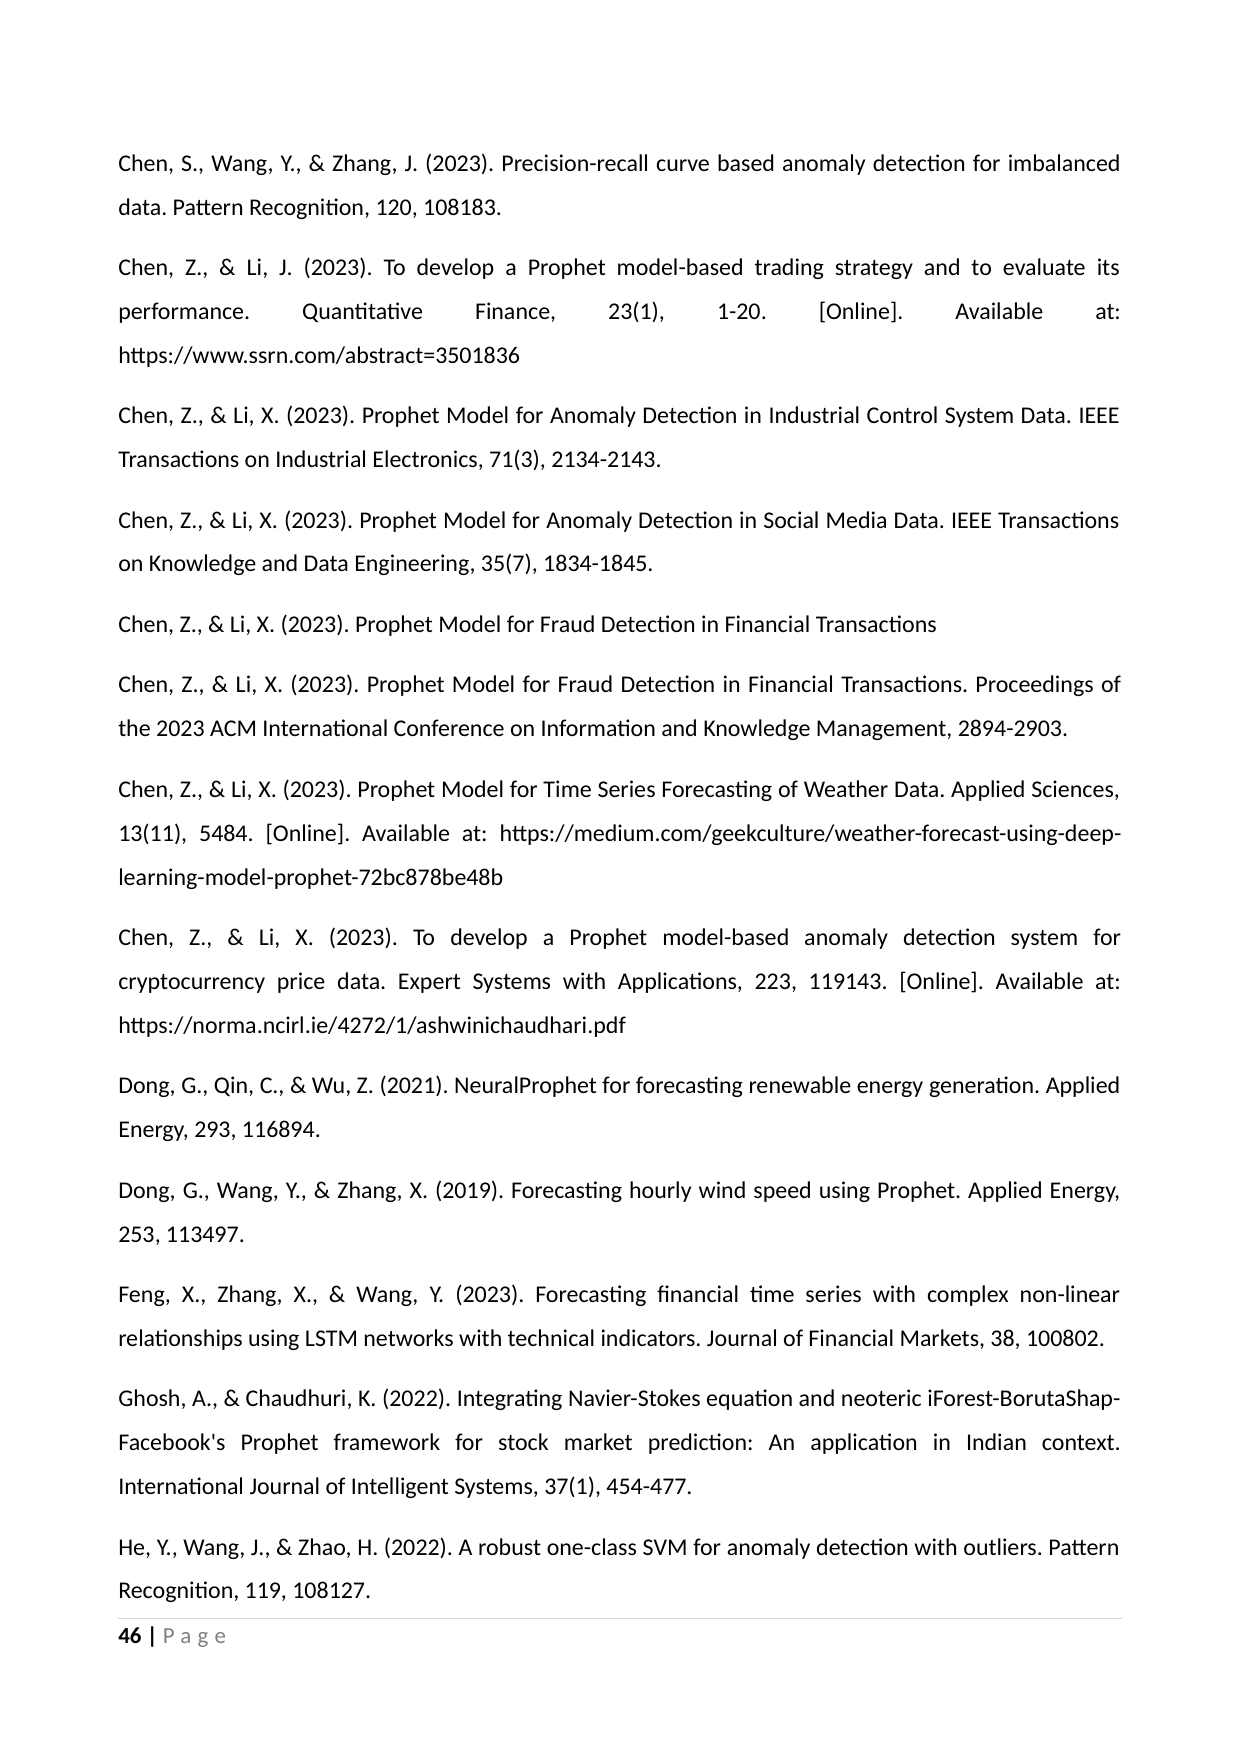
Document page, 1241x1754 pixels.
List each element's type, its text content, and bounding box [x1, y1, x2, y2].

text Ghosh, A., & Chaudhuri, K. (2022). Integrating Navier-Stokes equation and neoteric iForest-BorutaShap-Facebook's Prophet framework for stock market prediction: An application in Indian context. International Journal of Intelligent Systems, 37(1), 454-477. [118, 1383, 1122, 1501]
text Chen, Z., & Li, X. (2023). Prophet Model for Fraud Detection in Financial Transactions. Proceedings of the 2023 ACM International Conference on Information and Knowledge Management, 2894-2903. [118, 669, 1122, 743]
text Chen, S., Wang, Y., & Zhang, J. (2023). Precision-recall curve based anomaly detection for imbalanced data. Pattern Recognition, 120, 108183. [118, 148, 1122, 221]
text Chen, Z., & Li, X. (2023). Prophet Model for Anomaly Detection in Industrial Control System Data. IEEE Transactions on Industrial Electronics, 71(3), 2134-2143. [118, 400, 1122, 473]
text Chen, Z., & Li, X. (2023). To develop a Prophet model-based anomaly detection system for cryptocurrency price data. Expert Systems with Applications, 223, 119143. [Online]. Available at: https://norma.ncirl.ie/4272/1/ashwinichaudhari.pdf [118, 922, 1122, 1039]
text He, Y., Wang, J., & Zhao, H. (2022). A robust one-class SVM for anomaly detection with outliers. Pattern Recognition, 119, 108127. [118, 1532, 1122, 1605]
text Feng, X., Zhang, X., & Wang, Y. (2023). Forecasting financial time series with complex non-linear relationships using LSTM networks with technical indicators. Journal of Financial Markets, 38, 100802. [118, 1279, 1122, 1352]
text Chen, Z., & Li, X. (2023). Prophet Model for Fraud Detection in Financial Transactions [118, 609, 1122, 638]
text Chen, Z., & Li, J. (2023). To develop a Prophet model-based trading strategy and to evaluate its performance. Quantitative Finance, 23(1), 1-20. [Online]. Available at: https://www.ssrn.com/abstract=3501836 [118, 252, 1122, 369]
text Dong, G., Qin, C., & Wu, Z. (2021). NeuralProphet for forecasting renewable energy generation. Applied Energy, 293, 116894. [118, 1070, 1122, 1143]
text Chen, Z., & Li, X. (2023). Prophet Model for Anomaly Detection in Social Media Data. IEEE Transactions on Knowledge and Data Engineering, 35(7), 1834-1845. [118, 505, 1122, 578]
text Dong, G., Wang, Y., & Zhang, X. (2019). Forecasting hourly wind speed using Prophet. Applied Energy, 253, 113497. [118, 1175, 1122, 1248]
text Chen, Z., & Li, X. (2023). Prophet Model for Time Series Forecasting of Weather Data. Applied Sciences, 13(11), 5484. [Online]. Available at: https://medium.com/geekculture/weather-forecast-using-deep-learning-model-prophet-72bc878be48b [118, 774, 1122, 891]
